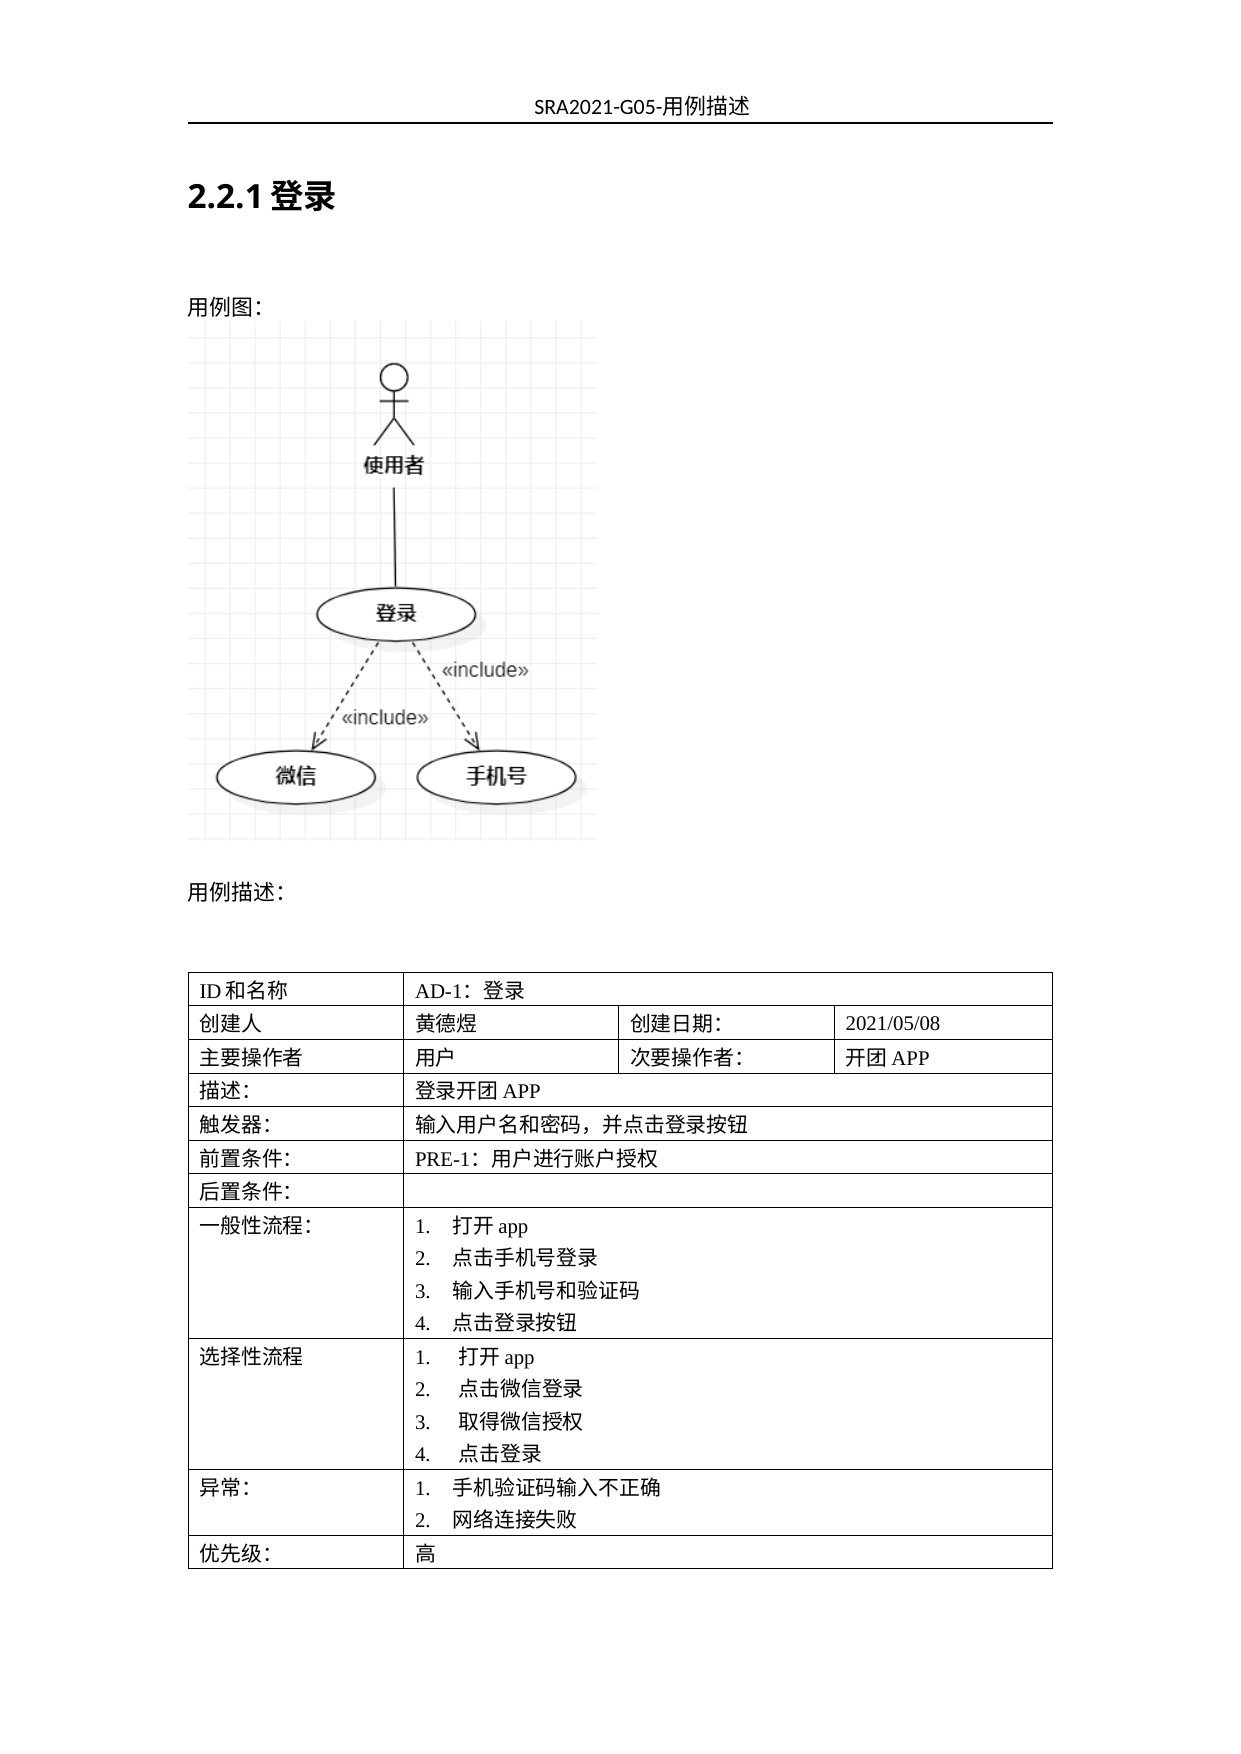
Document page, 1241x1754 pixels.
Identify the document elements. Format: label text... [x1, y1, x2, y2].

table_cell 主要操作者 [189, 1040, 403, 1072]
table_cell 手机验证码输入不正确 网络连接失败 [404, 1470, 1052, 1535]
text 用例图： [187, 289, 1053, 322]
table_cell 触发器： [189, 1107, 403, 1139]
subtitle 2.2.1登录 [187, 162, 1053, 227]
table_cell 2021/05/08 [835, 1006, 1052, 1039]
table_cell 优先级： [189, 1536, 403, 1568]
picture [187, 321, 598, 841]
table_cell 异常： [189, 1470, 403, 1535]
text 用例描述： [187, 874, 1053, 907]
table_cell PRE-1：用户进行账户授权 [404, 1141, 1052, 1173]
table_cell 开团APP [835, 1040, 1052, 1072]
table_cell 描述： [189, 1074, 403, 1106]
table_cell 登录开团APP [404, 1074, 1052, 1106]
table_cell 选择性流程 [189, 1339, 403, 1469]
table_cell 一般性流程： [189, 1208, 403, 1338]
table_cell 打开app 点击手机号登录 输入手机号和验证码 点击登录按钮 [404, 1208, 1052, 1338]
table_cell 高 [404, 1536, 1052, 1568]
table_cell 用户 [404, 1040, 618, 1072]
table_header ID和名称 [189, 973, 403, 1005]
table_cell 黄德煜 [404, 1006, 618, 1039]
table_cell 次要操作者： [619, 1040, 834, 1072]
table_cell [404, 1174, 1052, 1207]
table_header AD-1：登录 [404, 973, 1052, 1005]
table_cell 打开app 点击微信登录 取得微信授权 点击登录 [404, 1339, 1052, 1469]
table_cell 创建人 [189, 1006, 403, 1039]
table_cell 输入用户名和密码，并点击登录按钮 [404, 1107, 1052, 1139]
table_cell 前置条件： [189, 1141, 403, 1173]
table_cell 创建日期： [619, 1006, 834, 1039]
table_cell 后置条件： [189, 1174, 403, 1207]
